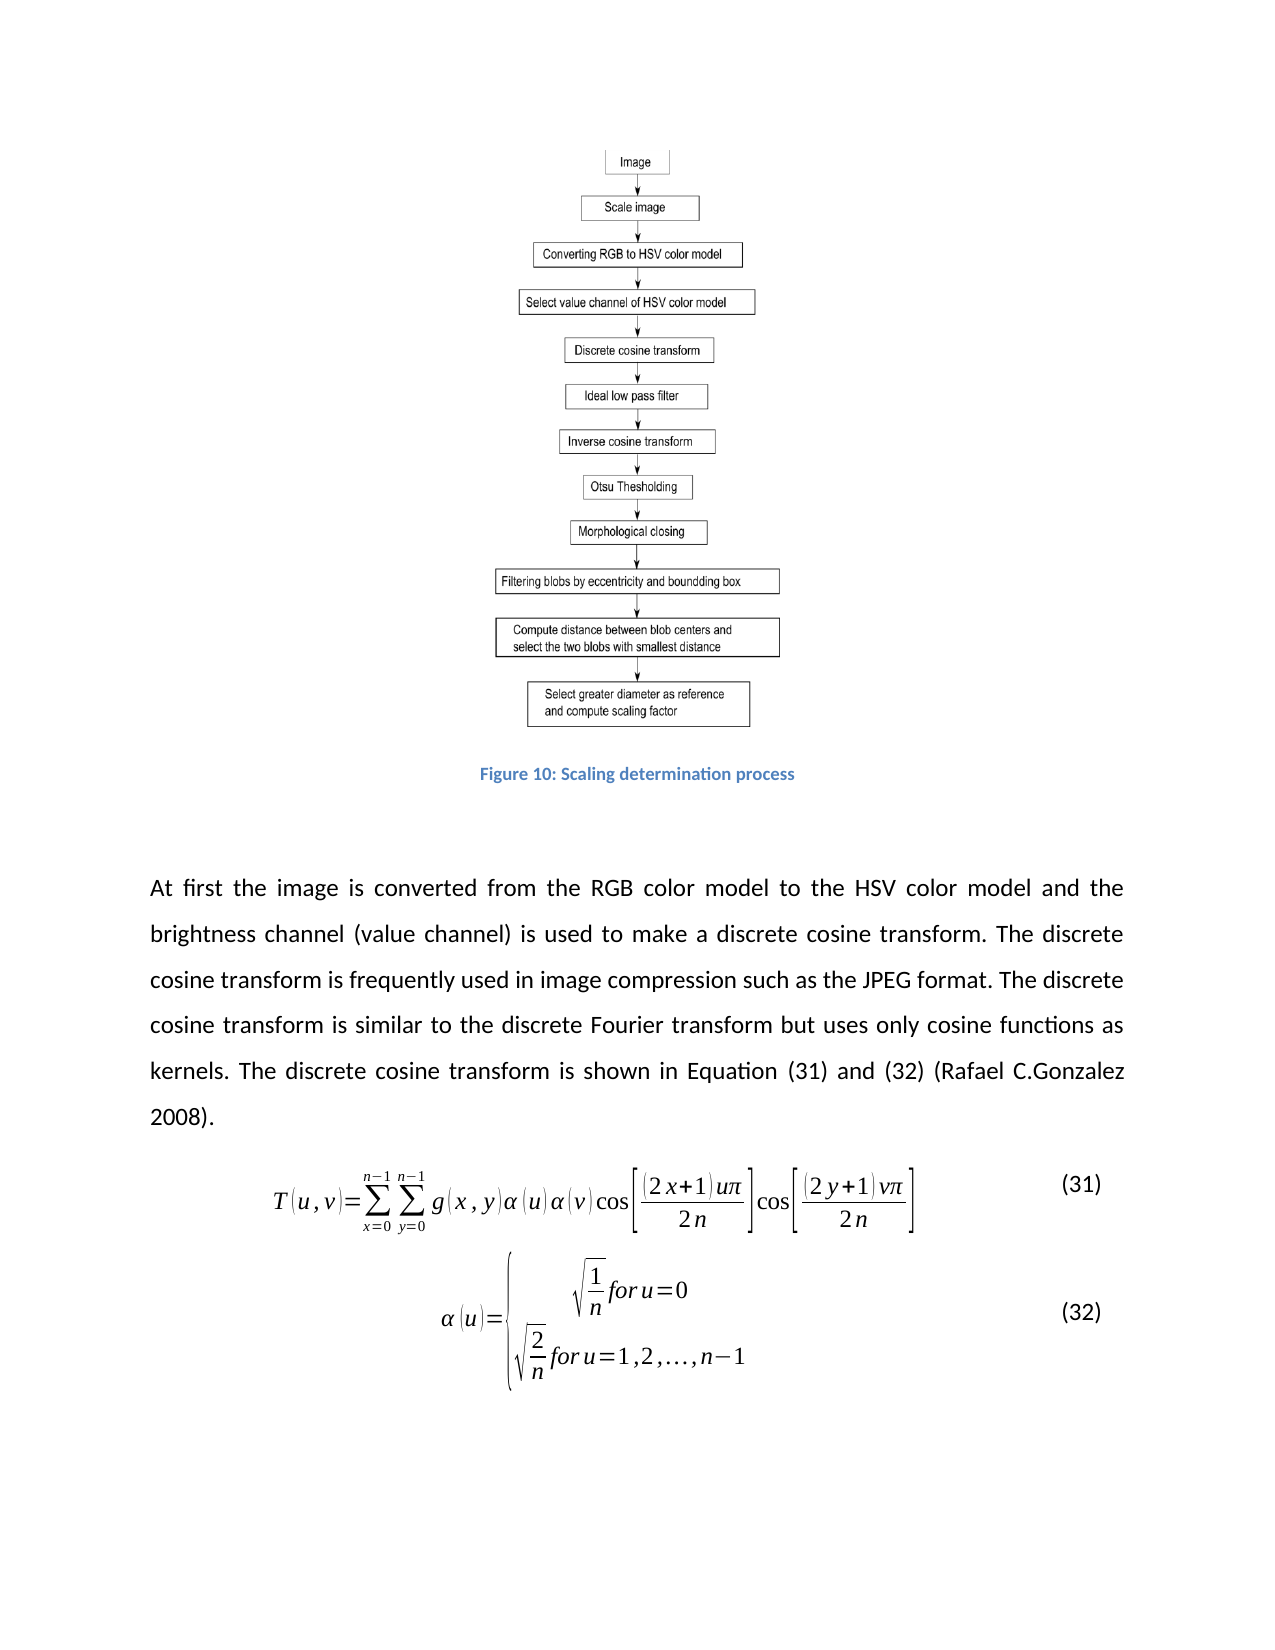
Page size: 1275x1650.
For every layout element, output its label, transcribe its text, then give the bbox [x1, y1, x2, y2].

table_header [139, 1168, 1050, 1250]
text Figure : Scaling determination process [150, 762, 1125, 785]
text At first the image is converted from the RGB color model to the HSV color model and the brightness channel (value channel) is used to make a discrete cosine transform. The discrete cosine transform is frequently used in image compression such as the JPEG format. The discrete cosine transform is similar to the discrete Fourier transform but uses only cosine functions as kernels. The discrete cosine transform is shown in Equation (12) and (13). [150, 872, 1125, 1132]
table_cell [139, 1250, 1050, 1407]
picture [495, 150, 780, 727]
